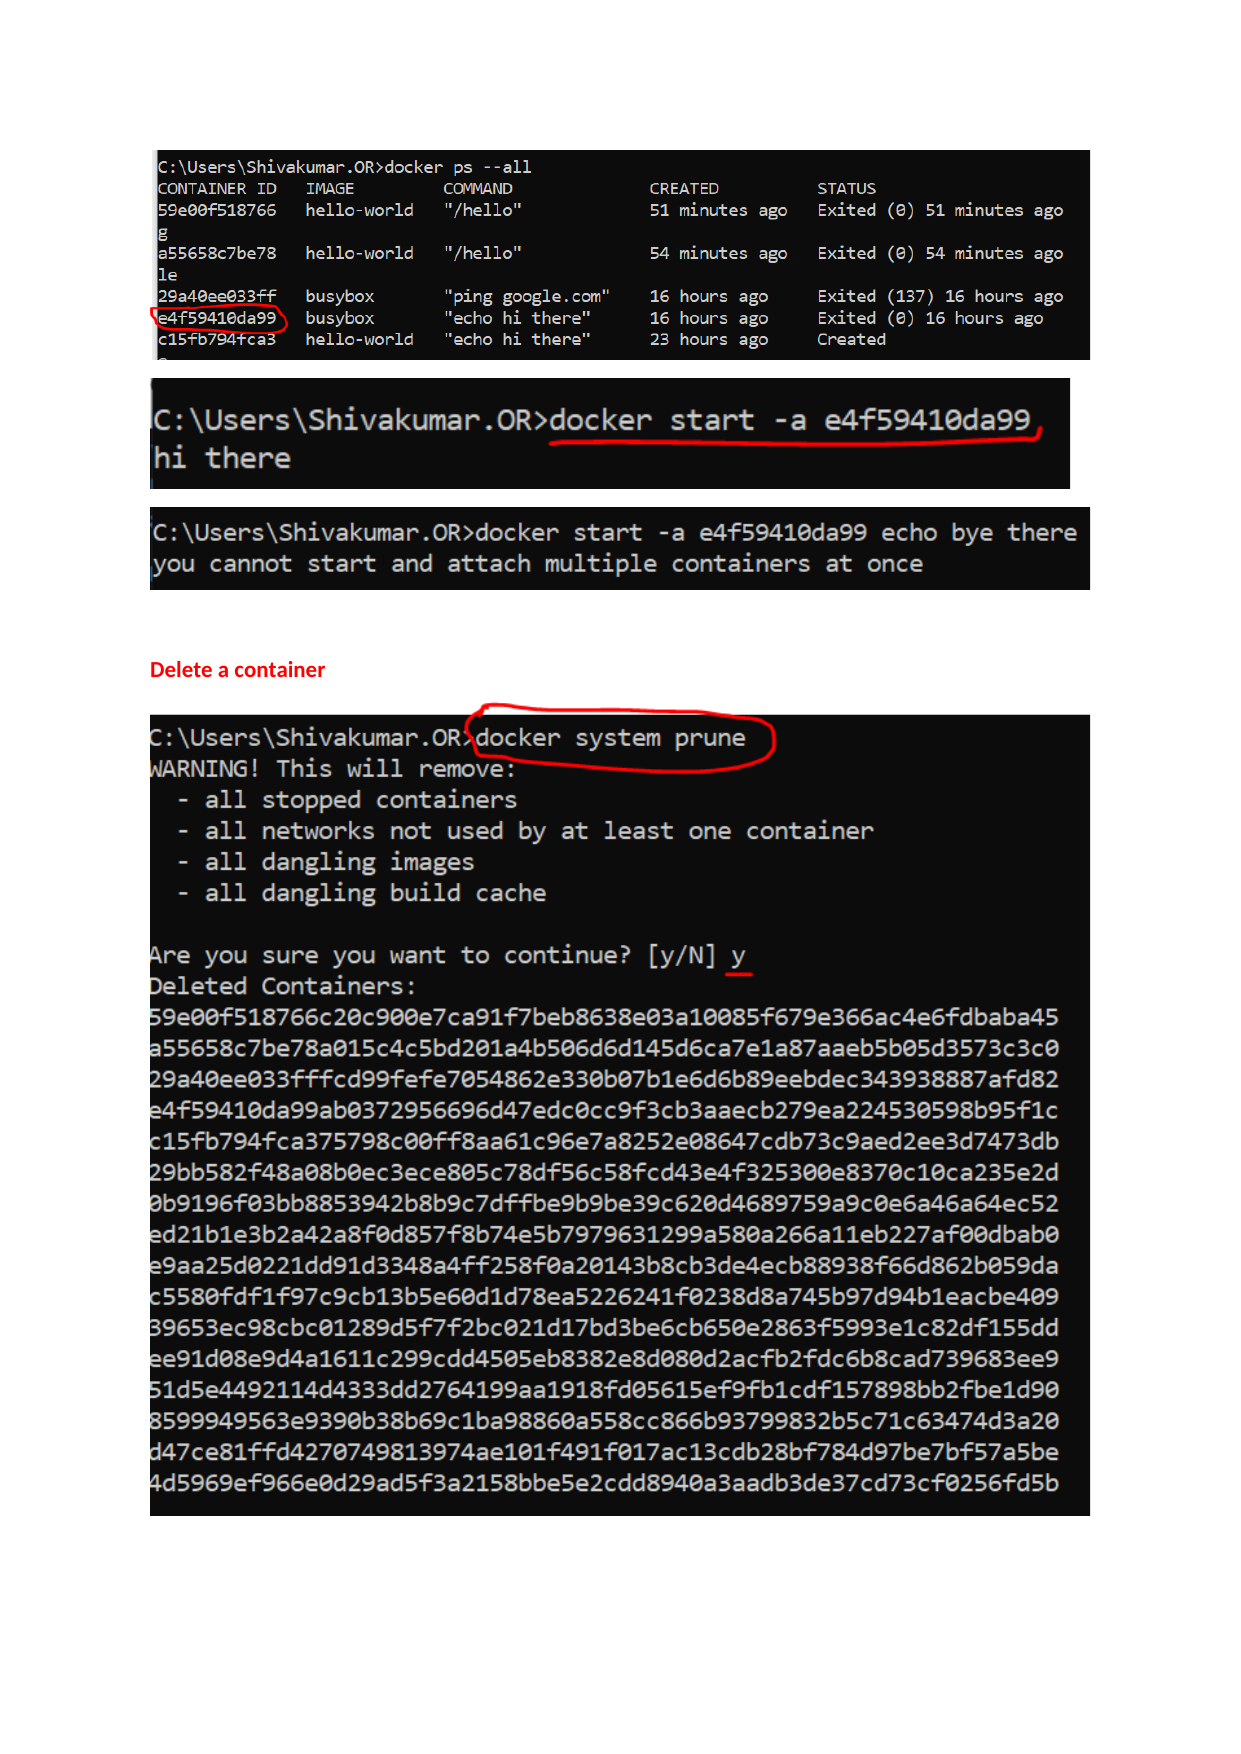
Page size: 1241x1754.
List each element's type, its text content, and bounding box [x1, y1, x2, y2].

text Delete a container [150, 656, 1090, 683]
picture [150, 702, 1091, 1516]
picture [150, 378, 1071, 489]
picture [150, 150, 1091, 360]
picture [150, 507, 1091, 590]
